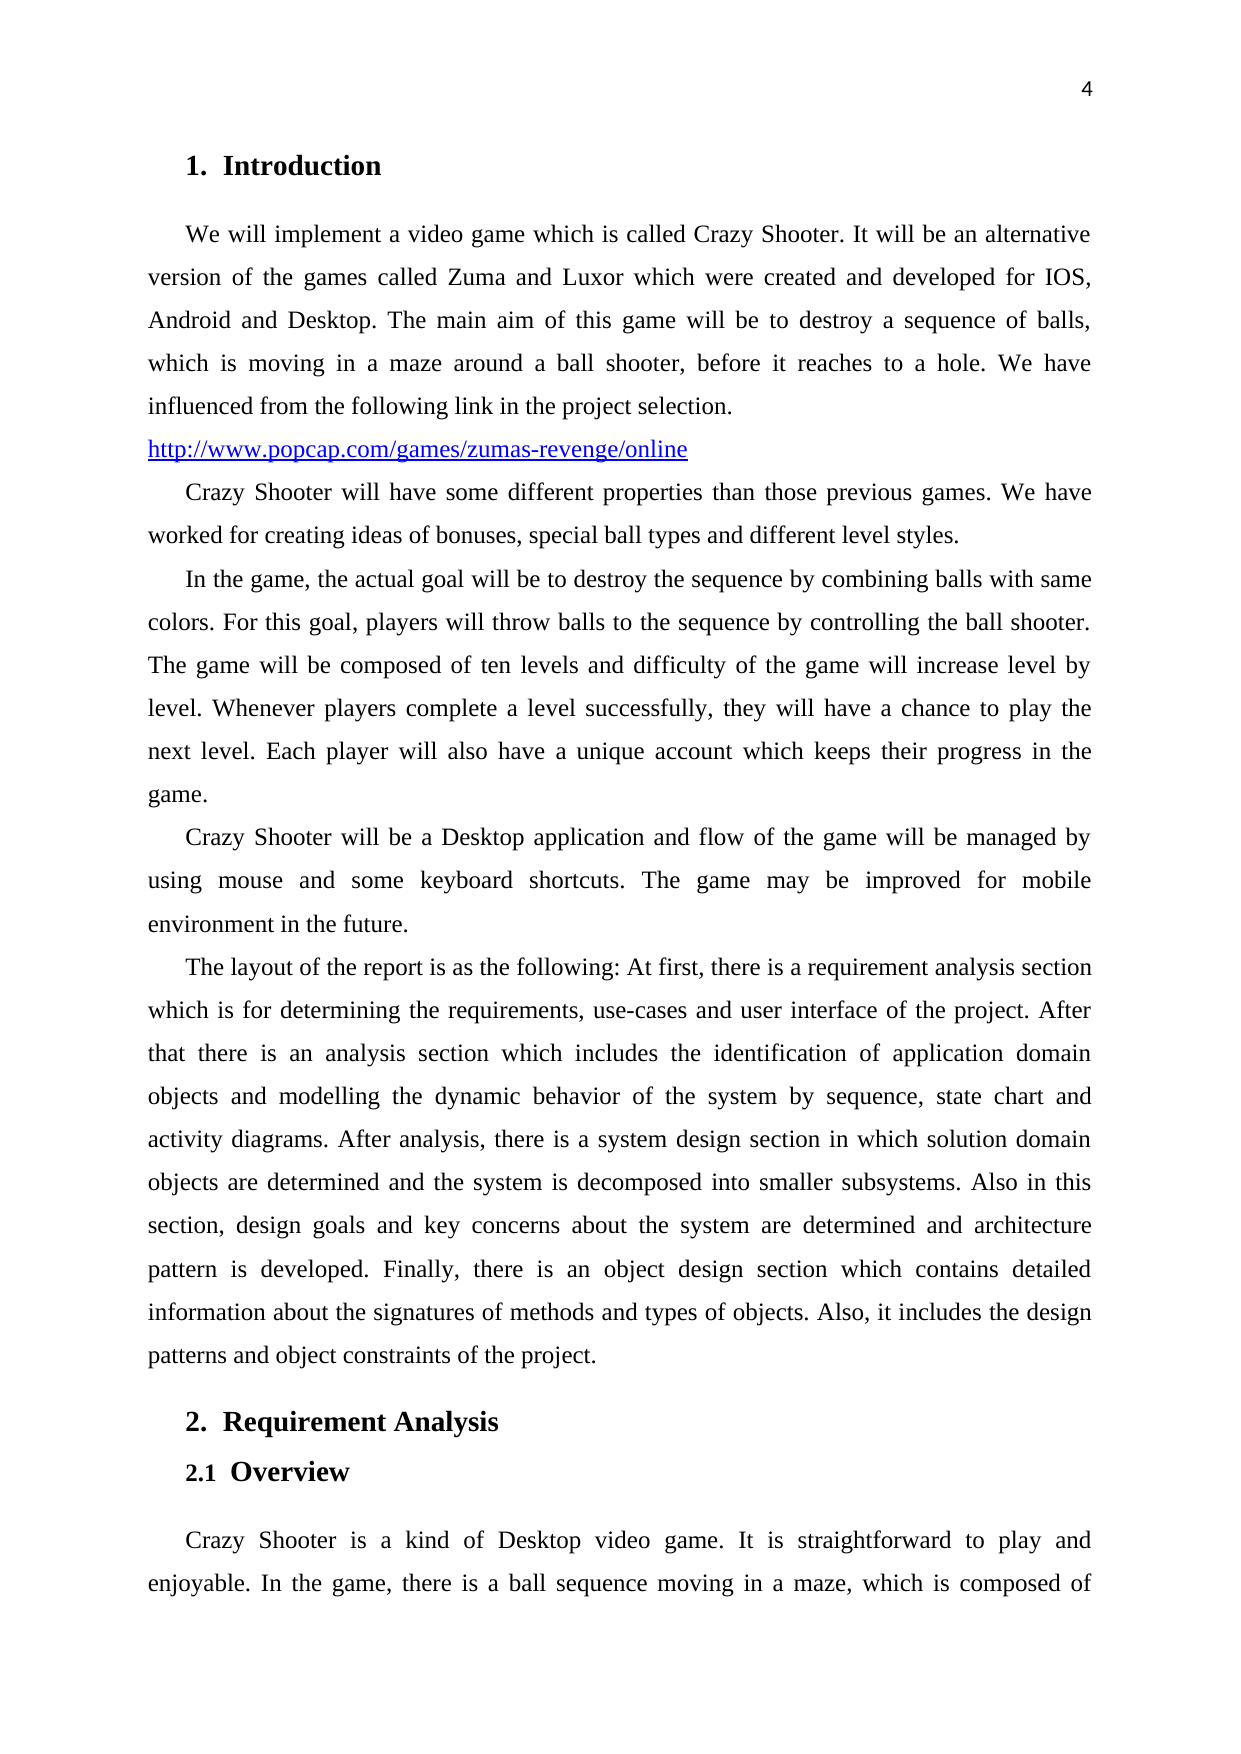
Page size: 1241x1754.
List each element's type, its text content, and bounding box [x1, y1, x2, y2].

text The layout of the report is as the following: At first, there is a requirement analysis section which is for determining the requirements, use-cases and user interface of the project. After that there is an analysis section which includes the identification of application domain objects and modelling the dynamic behavior of the system by sequence, state chart and activity diagrams. After analysis, there is a system design section in which solution domain objects are determined and the system is decomposed into smaller subsystems. Also in this section, design goals and key concerns about the system are determined and architecture pattern is developed. Finally, there is an object design section which contains detailed information about the signatures of methods and types of objects. Also, it includes the design patterns and object constraints of the project. [148, 952, 1093, 1369]
list Requirement Analysis [185, 1404, 1093, 1437]
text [148, 1525, 1093, 1597]
text Crazy Shooter will have some different properties than those previous games. We have worked for creating ideas of bonuses, special ball types and different level styles. [148, 477, 1093, 549]
text Crazy Shooter will be a Desktop application and flow of the game will be managed by using mouse and some keyboard shortcuts. The game may be improved for mobile environment in the future. [148, 822, 1093, 937]
text We will implement a video game which is called Crazy Shooter. It will be an alternative version of the games called Zuma and Luxor which were created and developed for IOS, Android and Desktop. The main aim of this game will be to destroy a sequence of balls, which is moving in a maze around a ball shooter, before it reaches to a hole. We have influenced from the following link in the project selection. [148, 219, 1093, 420]
text In the game, the actual goal will be to destroy the sequence by combining balls with same colors. For this goal, players will throw balls to the sequence by controlling the ball shooter. The game will be composed of ten levels and difficulty of the game will increase level by level. Whenever players complete a level successfully, they will have a chance to play the next level. Each player will also have a unique account which keeps their progress in the game. [148, 564, 1093, 808]
list Overview [185, 1454, 1093, 1488]
text http://www.popcap.com/games/zumas-revenge/online [148, 434, 1093, 463]
list Introduction [185, 148, 1093, 181]
